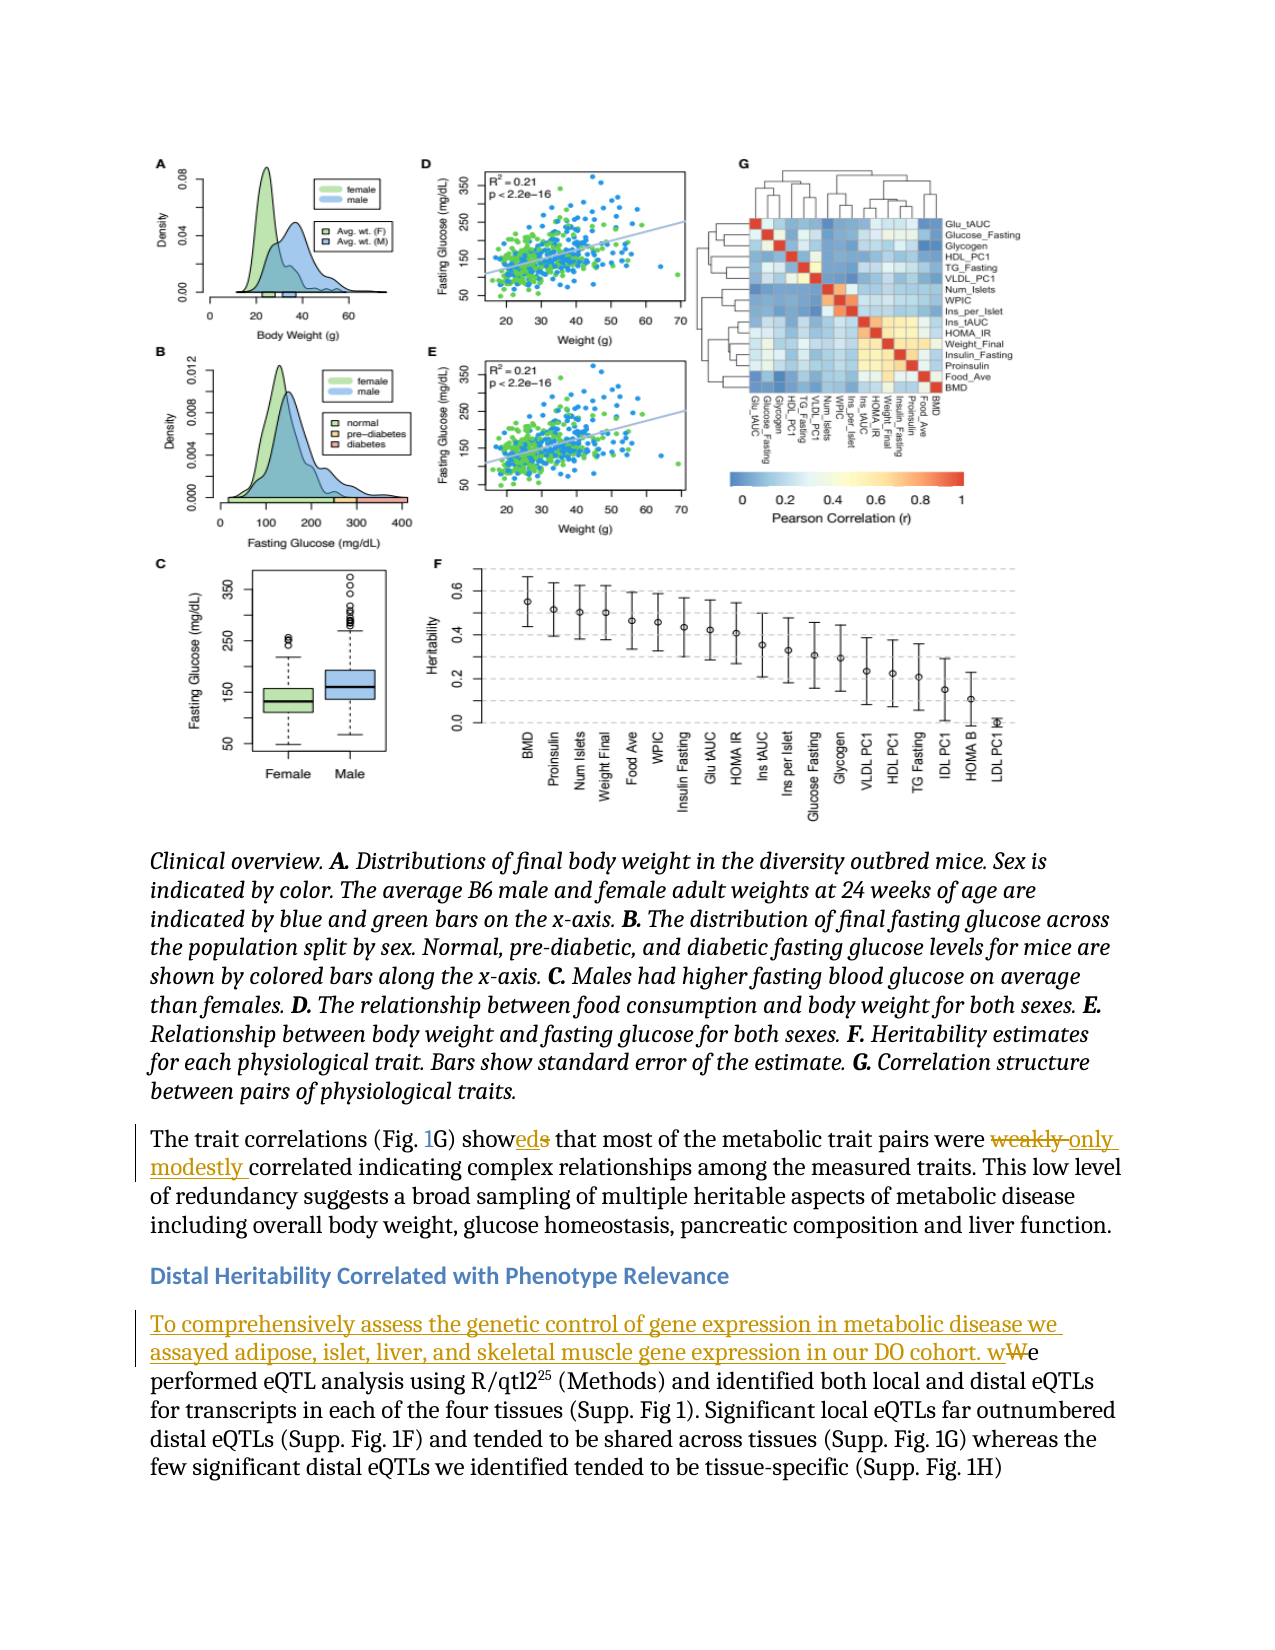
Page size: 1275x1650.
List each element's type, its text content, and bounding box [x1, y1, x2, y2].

text e performed eQTL analysis using R/qtl225 (Methods) and identified both local and distal eQTLs for transcripts in each of the four tissues (Supp. Fig 1). Significant local eQTLs far outnumbered distal eQTLs (Supp. Fig. 1F) and tended to be shared across tissues (Supp. Fig. 1G) whereas the few significant distal eQTLs we identified tended to be tissue-specific (Supp. Fig. 1H) [150, 1309, 1125, 1482]
text Clinical overview. A. Distributions of final body weight in the diversity outbred mice. Sex is indicated by color. The average B6 male and female adult weights at 24 weeks of age are indicated by blue and green bars on the x-axis. B. The distribution of final fasting glucose across the population split by sex. Normal, pre-diabetic, and diabetic fasting glucose levels for mice are shown by colored bars along the x-axis. C. Males had higher fasting blood glucose on average than females. D. The relationship between food consumption and body weight for both sexes. E. Relationship between body weight and fasting glucose for both sexes. F. Heritability estimates for each physiological trait. Bars show standard error of the estimate. G. Correlation structure between pairs of physiological traits. [150, 847, 1125, 1106]
text The trait correlations (Fig. 1G) show that most of the metabolic trait pairs were correlated indicating complex relationships among the measured traits. This low level of redundancy suggests a broad sampling of multiple heritable aspects of metabolic disease including overall body weight, glucose homeostasis, pancreatic composition and liver function. [150, 1124, 1125, 1239]
subtitle Distal Heritability Correlated with Phenotype Relevance [150, 1260, 1125, 1291]
